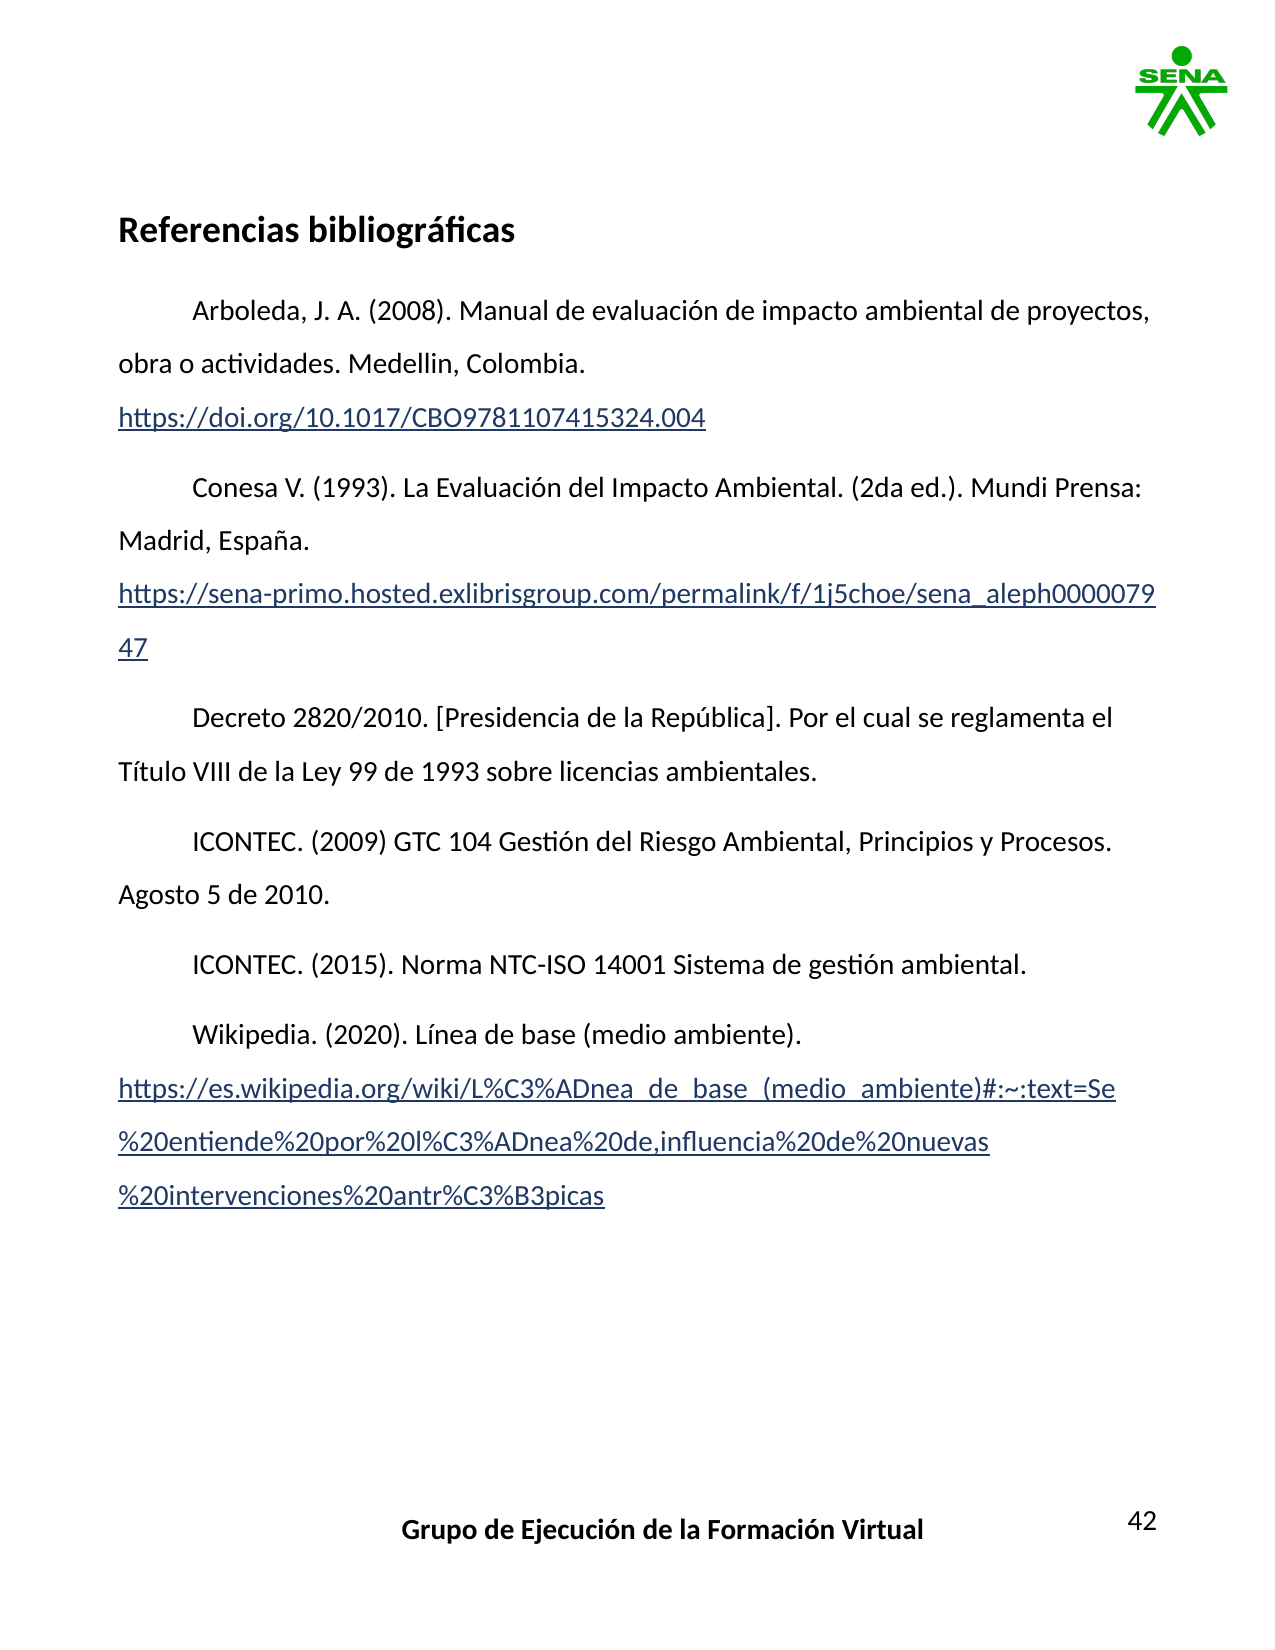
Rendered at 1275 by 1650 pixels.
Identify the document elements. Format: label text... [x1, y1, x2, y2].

text Conesa V. (1993). La Evaluación del Impacto Ambiental. (2da ed.). Mundi Prensa: Madrid, España. https://sena-primo.hosted.exlibrisgroup.com/permalink/f/1j5choe/sena_aleph000007947 [118, 469, 1157, 665]
picture [1135, 46, 1228, 136]
text ICONTEC. (2015). Norma NTC-ISO 14001 Sistema de gestión ambiental. [118, 946, 1157, 982]
text Wikipedia. (2020). Línea de base (medio ambiente). https://es.wikipedia.org/wiki/L%C3%ADnea_de_base_(medio_ambiente)#:~:text=Se%20entiende%20por%20l%C3%ADnea%20de,influencia%20de%20nuevas%20intervenciones%20antr%C3%B3picas [118, 1016, 1157, 1212]
text Decreto 2820/2010. [Presidencia de la República]. Por el cual se reglamenta el Título VIII de la Ley 99 de 1993 sobre licencias ambientales. [118, 699, 1157, 788]
text Arboleda, J. A. (2008). Manual de evaluación de impacto ambiental de proyectos, obra o actividades. Medellin, Colombia. https://doi.org/10.1017/CBO9781107415324.004 [118, 292, 1157, 434]
text ICONTEC. (2009) GTC 104 Gestión del Riesgo Ambiental, Principios y Procesos. Agosto 5 de 2010. [118, 823, 1157, 912]
text Referencias bibliográficas [118, 206, 1157, 252]
